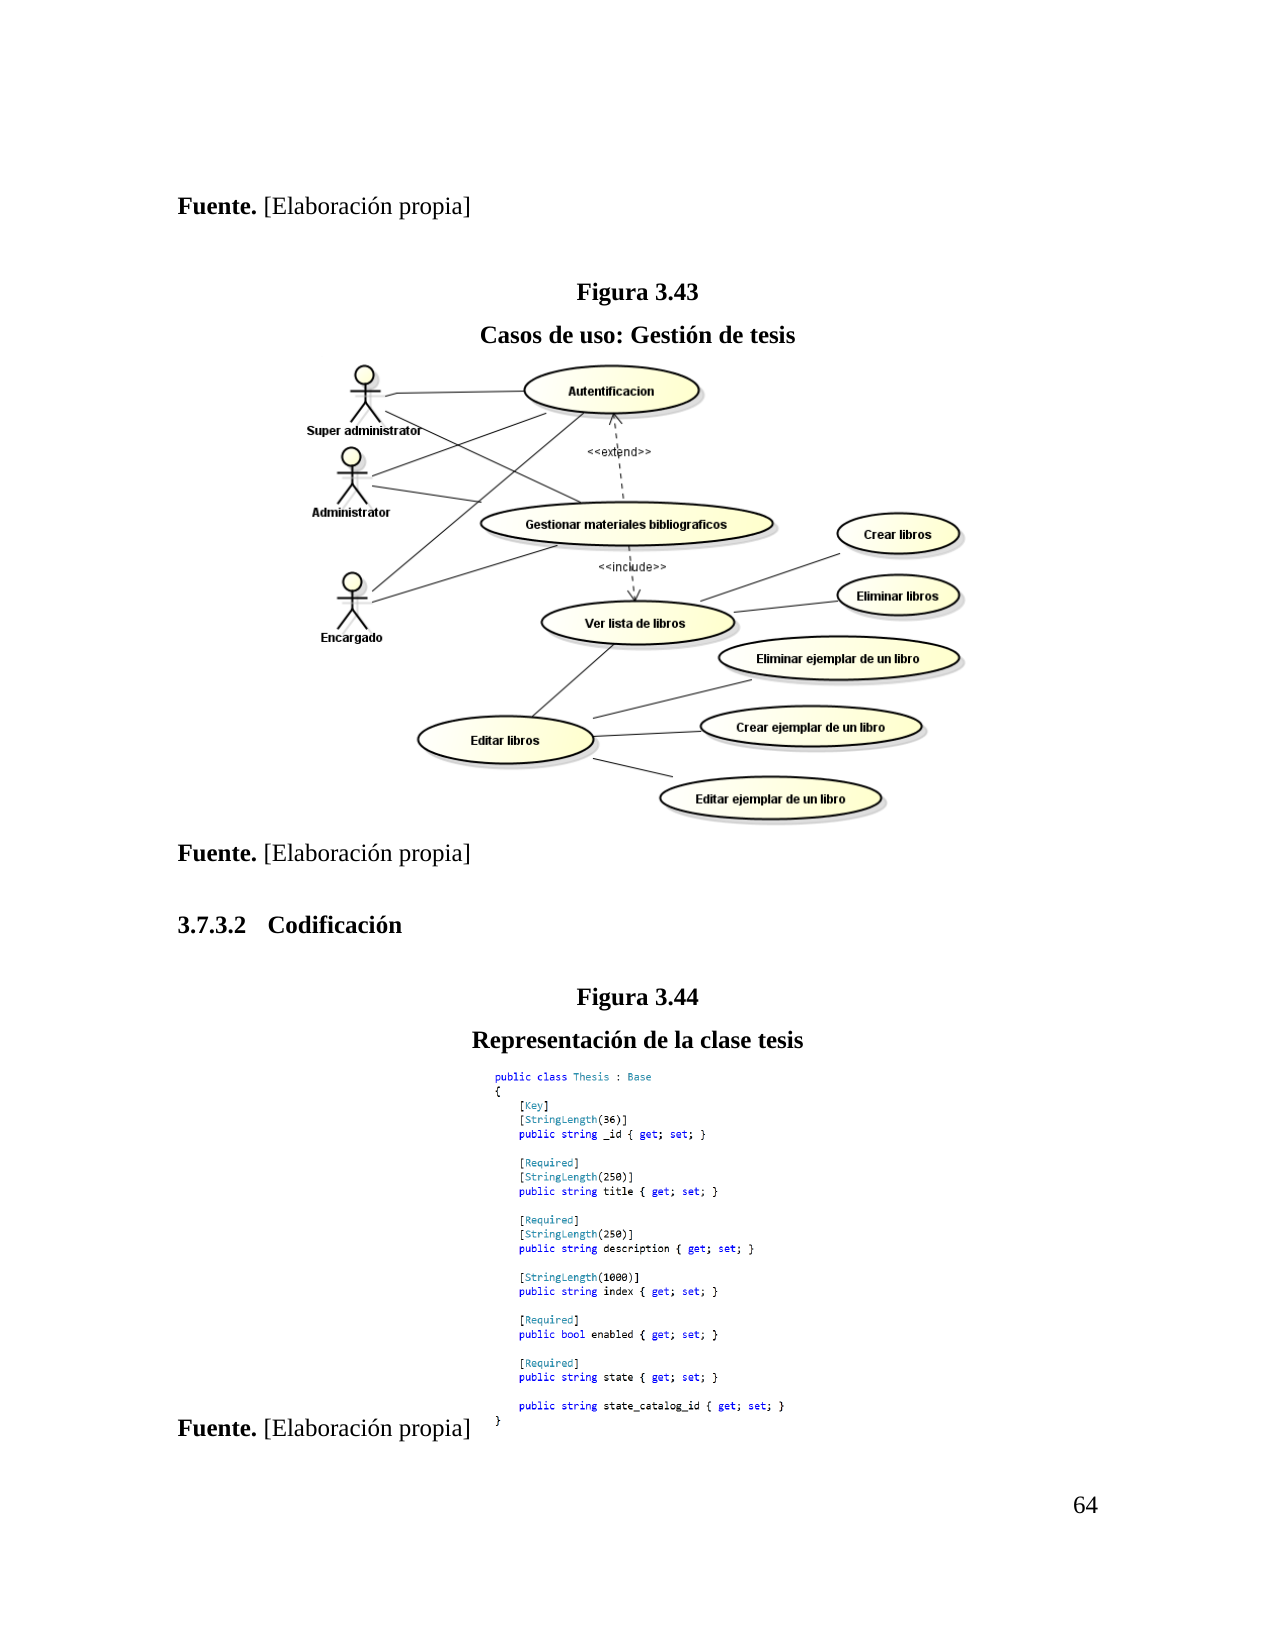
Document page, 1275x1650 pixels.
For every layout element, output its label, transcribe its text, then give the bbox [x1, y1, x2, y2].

text Fuente. [Elaboración propia] [177, 838, 1098, 866]
picture [305, 356, 970, 837]
text Fuente. [Elaboración propia] [177, 191, 1098, 219]
text Fuente. [Elaboración propia] [177, 1413, 1098, 1442]
picture [489, 1069, 836, 1413]
subtitle Codificación [177, 910, 1098, 939]
